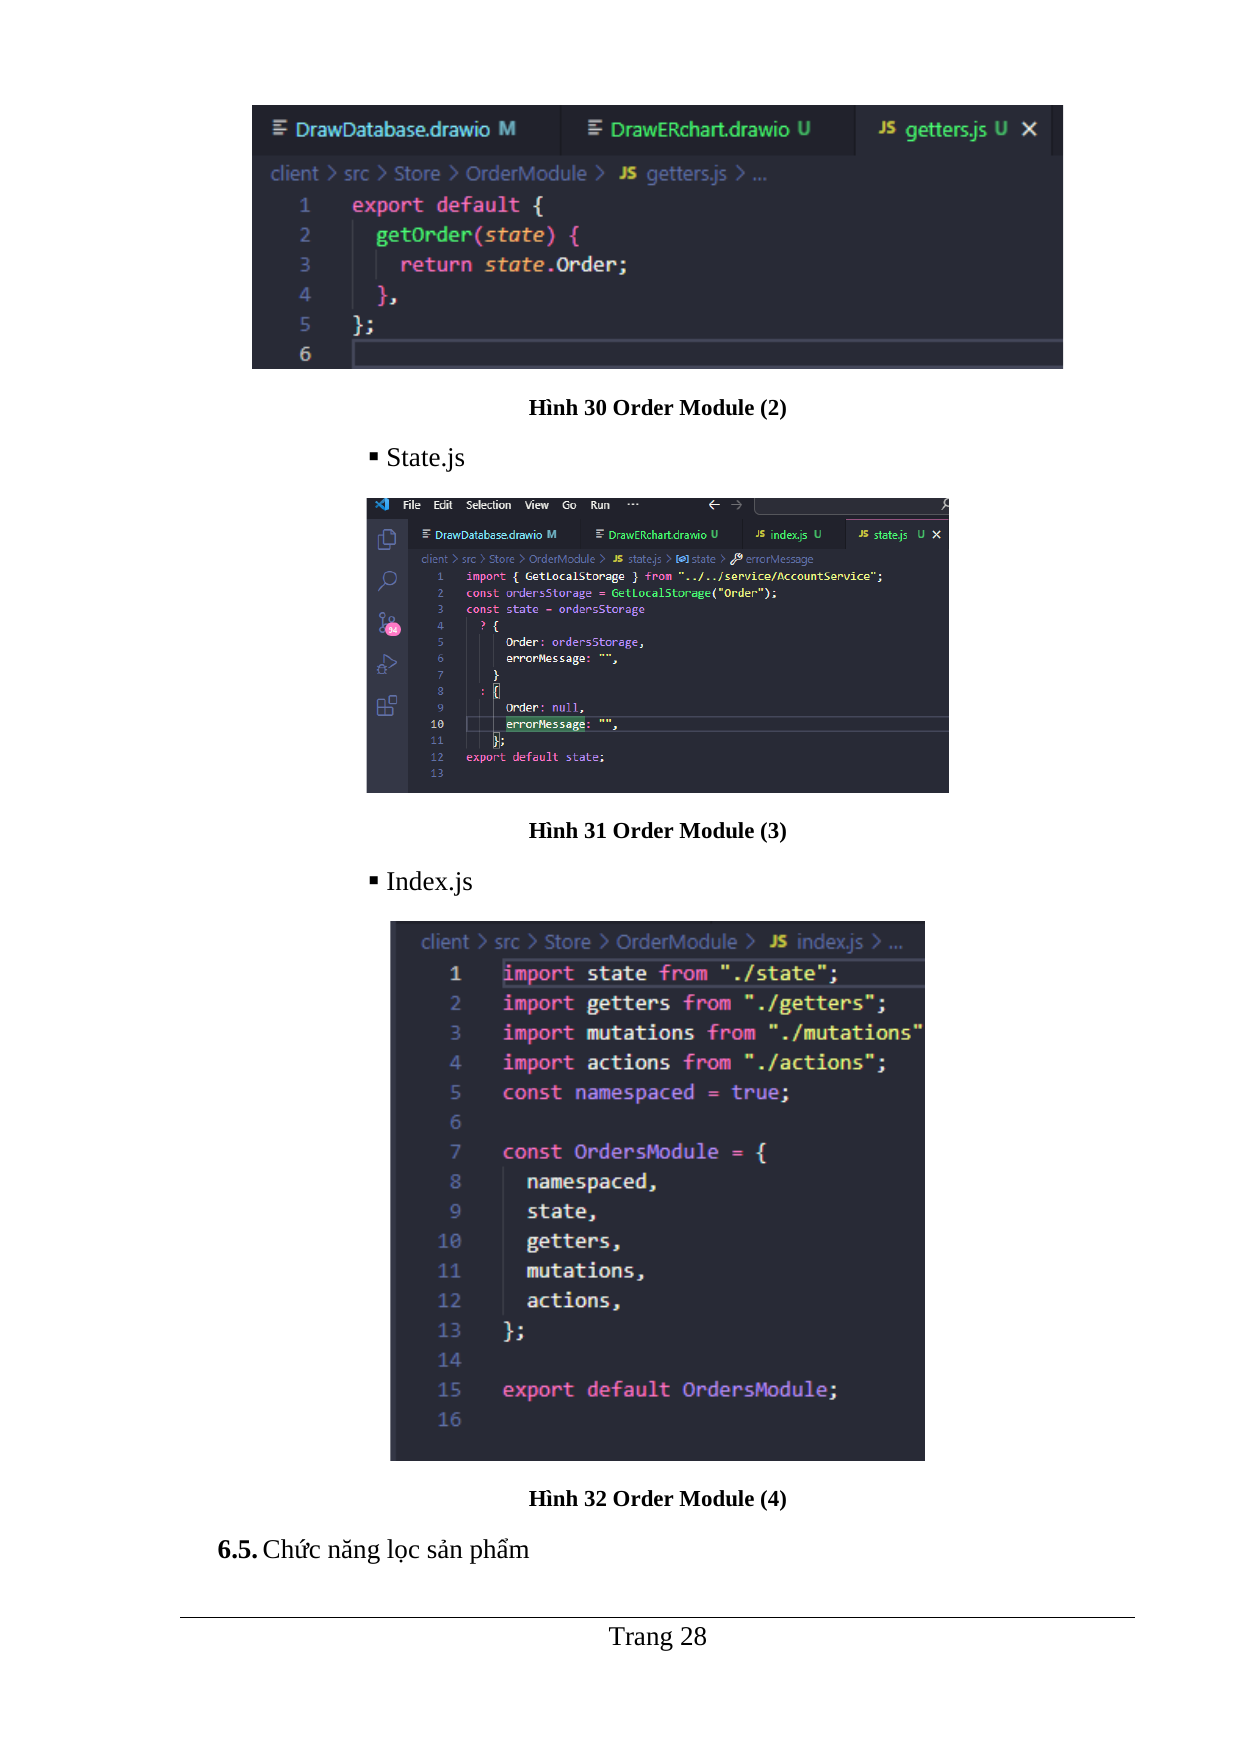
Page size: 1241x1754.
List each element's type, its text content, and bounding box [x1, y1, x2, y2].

list Index.js [367, 865, 1135, 896]
list State.js [367, 441, 1135, 472]
picture [366, 498, 949, 793]
picture [390, 921, 925, 1461]
text Hình 30 Order Module (2) [180, 394, 1135, 420]
picture [252, 105, 1064, 369]
text Hình 32 Order Module (4) [180, 1486, 1135, 1512]
list Chức năng lọc sản phẩm [217, 1533, 1135, 1564]
text Hình 31 Order Module (3) [180, 817, 1135, 844]
